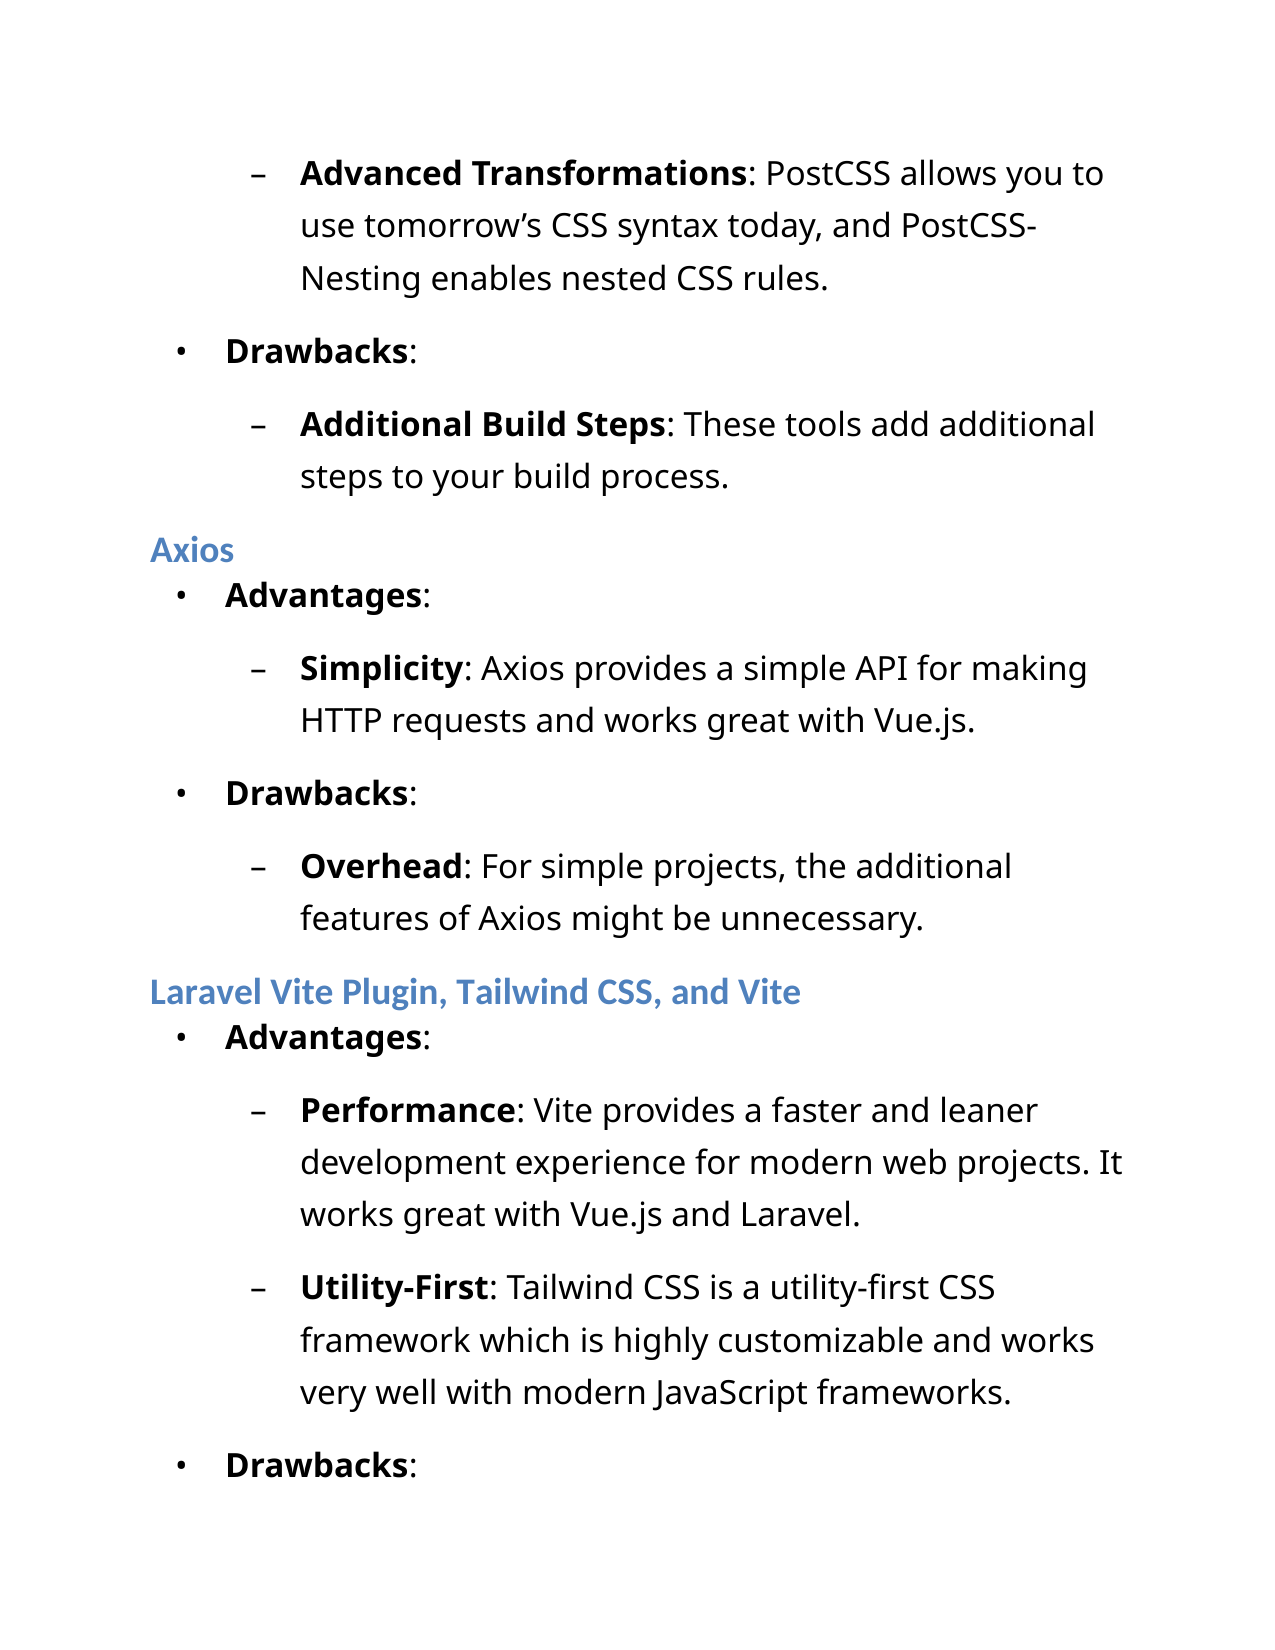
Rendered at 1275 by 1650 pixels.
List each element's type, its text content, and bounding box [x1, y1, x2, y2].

list Advanced Transformations: PostCSS allows you to use tomorrow’s CSS syntax today, and PostCSS-Nesting enables nested CSS rules. [250, 150, 1125, 300]
subtitle Axios [150, 526, 1125, 571]
list Simplicity: Axios provides a simple API for making HTTP requests and works great with Vue.js. [250, 644, 1125, 742]
list Performance: Vite provides a faster and leaner development experience for modern web projects. It works great with Vue.js and Laravel. [250, 1087, 1125, 1237]
list Overhead: For simple projects, the additional features of Axios might be unnecessary. [250, 843, 1125, 940]
list Drawbacks: [175, 1442, 1125, 1487]
list Advantages: [175, 571, 1125, 617]
subtitle Laravel Vite Plugin, Tailwind CSS, and Vite [150, 968, 1125, 1014]
list Drawbacks: [175, 327, 1125, 373]
list Additional Build Steps: These tools add additional steps to your build process. [250, 400, 1125, 498]
list Drawbacks: [175, 770, 1125, 815]
list Advantages: [175, 1014, 1125, 1059]
list Utility-First: Tailwind CSS is a utility-first CSS framework which is highly customizable and works very well with modern JavaScript frameworks. [250, 1264, 1125, 1414]
